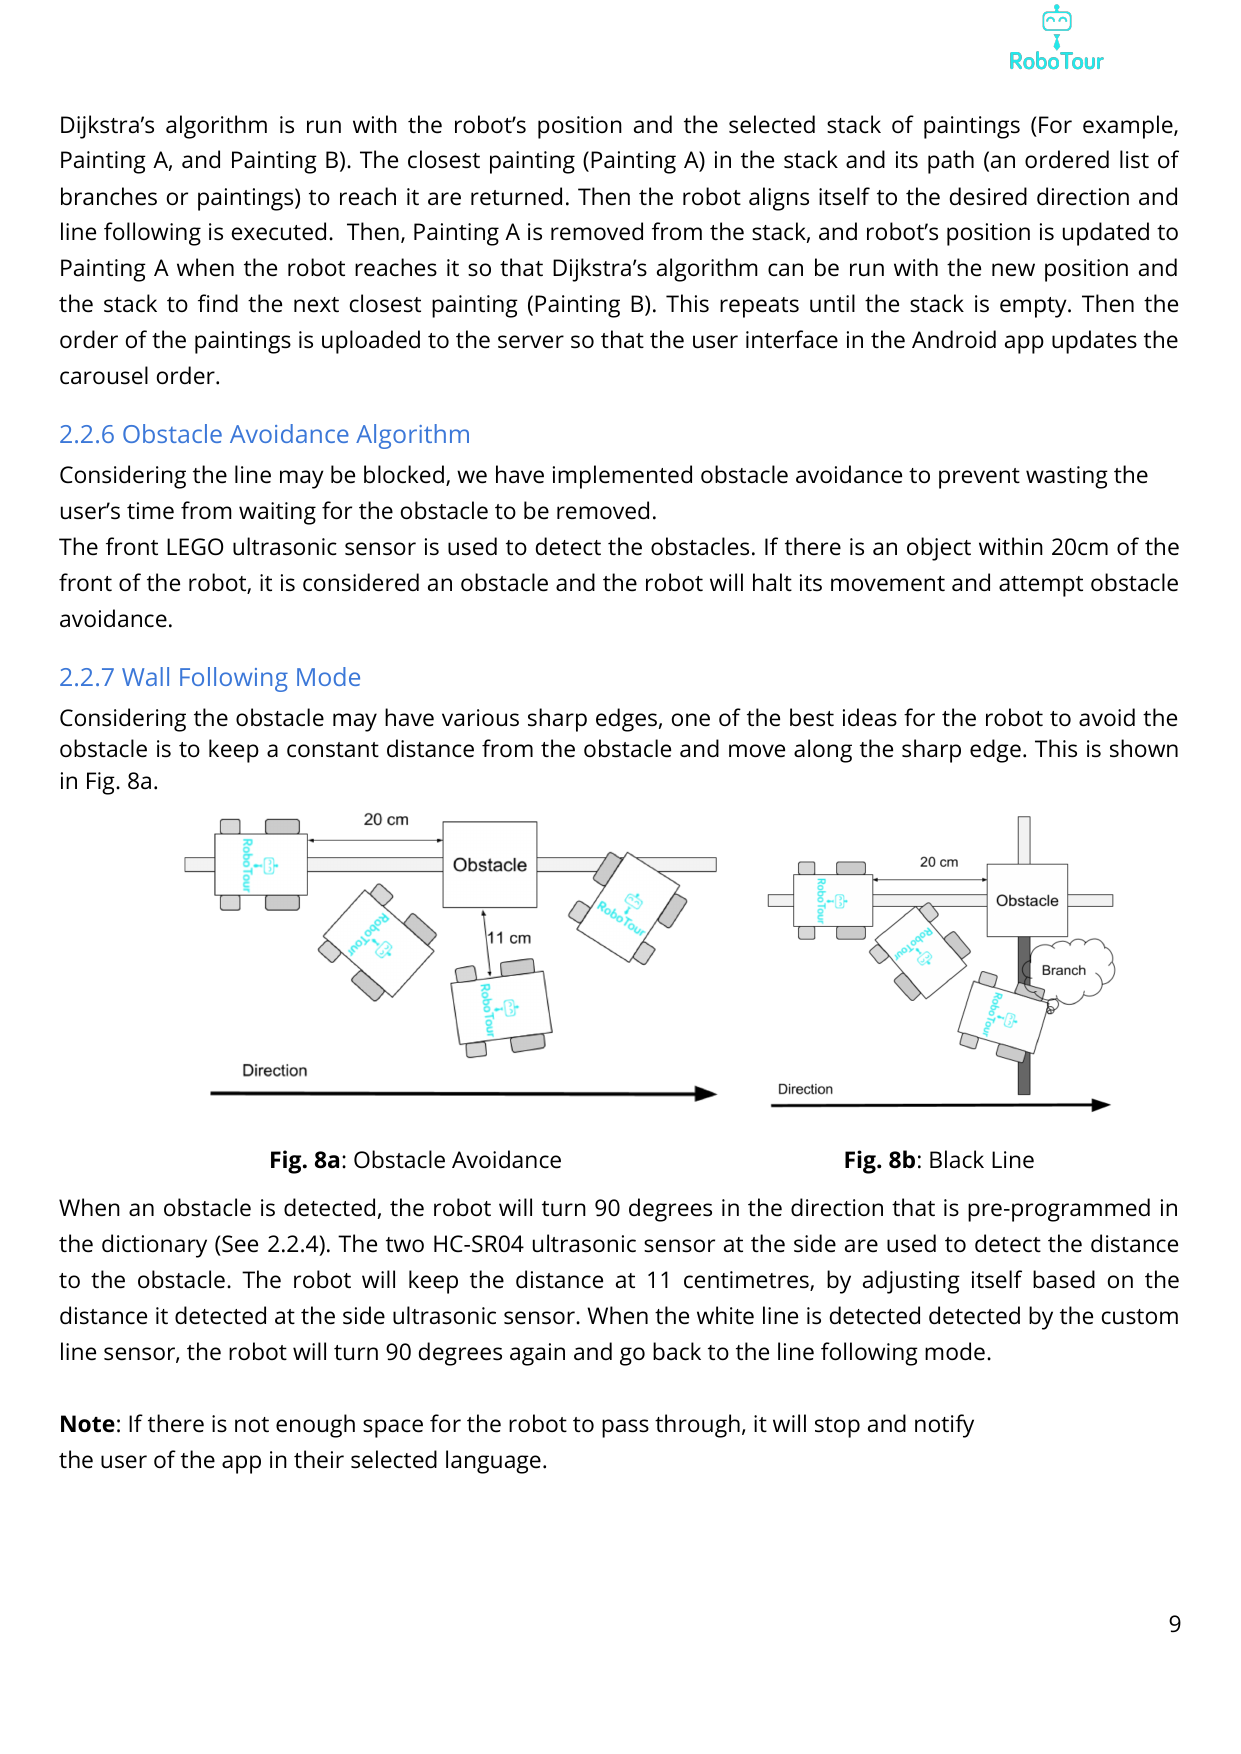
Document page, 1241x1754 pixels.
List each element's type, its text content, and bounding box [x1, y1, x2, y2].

text When an obstacle is detected, the robot will turn 90 degrees in the direction that is pre-programmed in the dictionary (See 2.2.4). The two HC-SR04 ultrasonic sensor at the side are used to detect the distance to the obstacle. The robot will keep the distance at 11 centimetres, by adjusting itself based on the distance it detected at the side ultrasonic sensor. When the white line is detected detected by the custom line sensor, the robot will turn 90 degrees again and go back to the line following mode. [59, 1192, 1181, 1367]
picture [755, 814, 1125, 1113]
subtitle 2.2.7 Wall Following Mode [59, 660, 1181, 694]
table_cell Fig. 8b: Black Line [710, 1134, 1169, 1190]
text Considering the obstacle may have various sharp edges, one of the best ideas for the robot to avoid the obstacle is to keep a constant distance from the obstacle and move along the sharp edge. This is shown in Fig. 8a. [59, 702, 1181, 796]
picture [185, 808, 733, 1105]
table_header [49, 798, 708, 1132]
text Dijkstra’s algorithm is run with the robot’s position and the selected stack of paintings (For example, Painting A, and Painting B). The closest painting (Painting A) in the stack and its path (an ordered list of branches or paintings) to reach it are returned. Then the robot aligns itself to the desired direction and line following is executed. Then, Painting A is removed from the stack, and robot’s position is updated to Painting A when the robot reaches it so that Dijkstra’s algorithm can be run with the new position and the stack to find the next closest painting (Painting B). This repeats until the stack is empty. Then the order of the paintings is uploaded to the server so that the user interface in the Android app updates the carousel order. [59, 108, 1181, 391]
table_cell Fig. 8a: Obstacle Avoidance [49, 1134, 708, 1190]
text Note: If there is not enough space for the robot to pass through, it will stop and notify [59, 1408, 1181, 1439]
table_header [710, 798, 1169, 1132]
subtitle 2.2.6 Obstacle Avoidance Algorithm [59, 417, 1181, 451]
text The front LEGO ultrasonic sensor is used to detect the obstacles. If there is an object within 20cm of the front of the robot, it is considered an obstacle and the robot will halt its movement and attempt obstacle avoidance. [59, 531, 1181, 634]
text the user of the app in their selected language. [59, 1444, 1181, 1475]
text Considering the line may be blocked, we have implemented obstacle avoidance to prevent wasting the user’s time from waiting for the obstacle to be removed. [59, 459, 1181, 526]
picture [1008, 3, 1105, 71]
